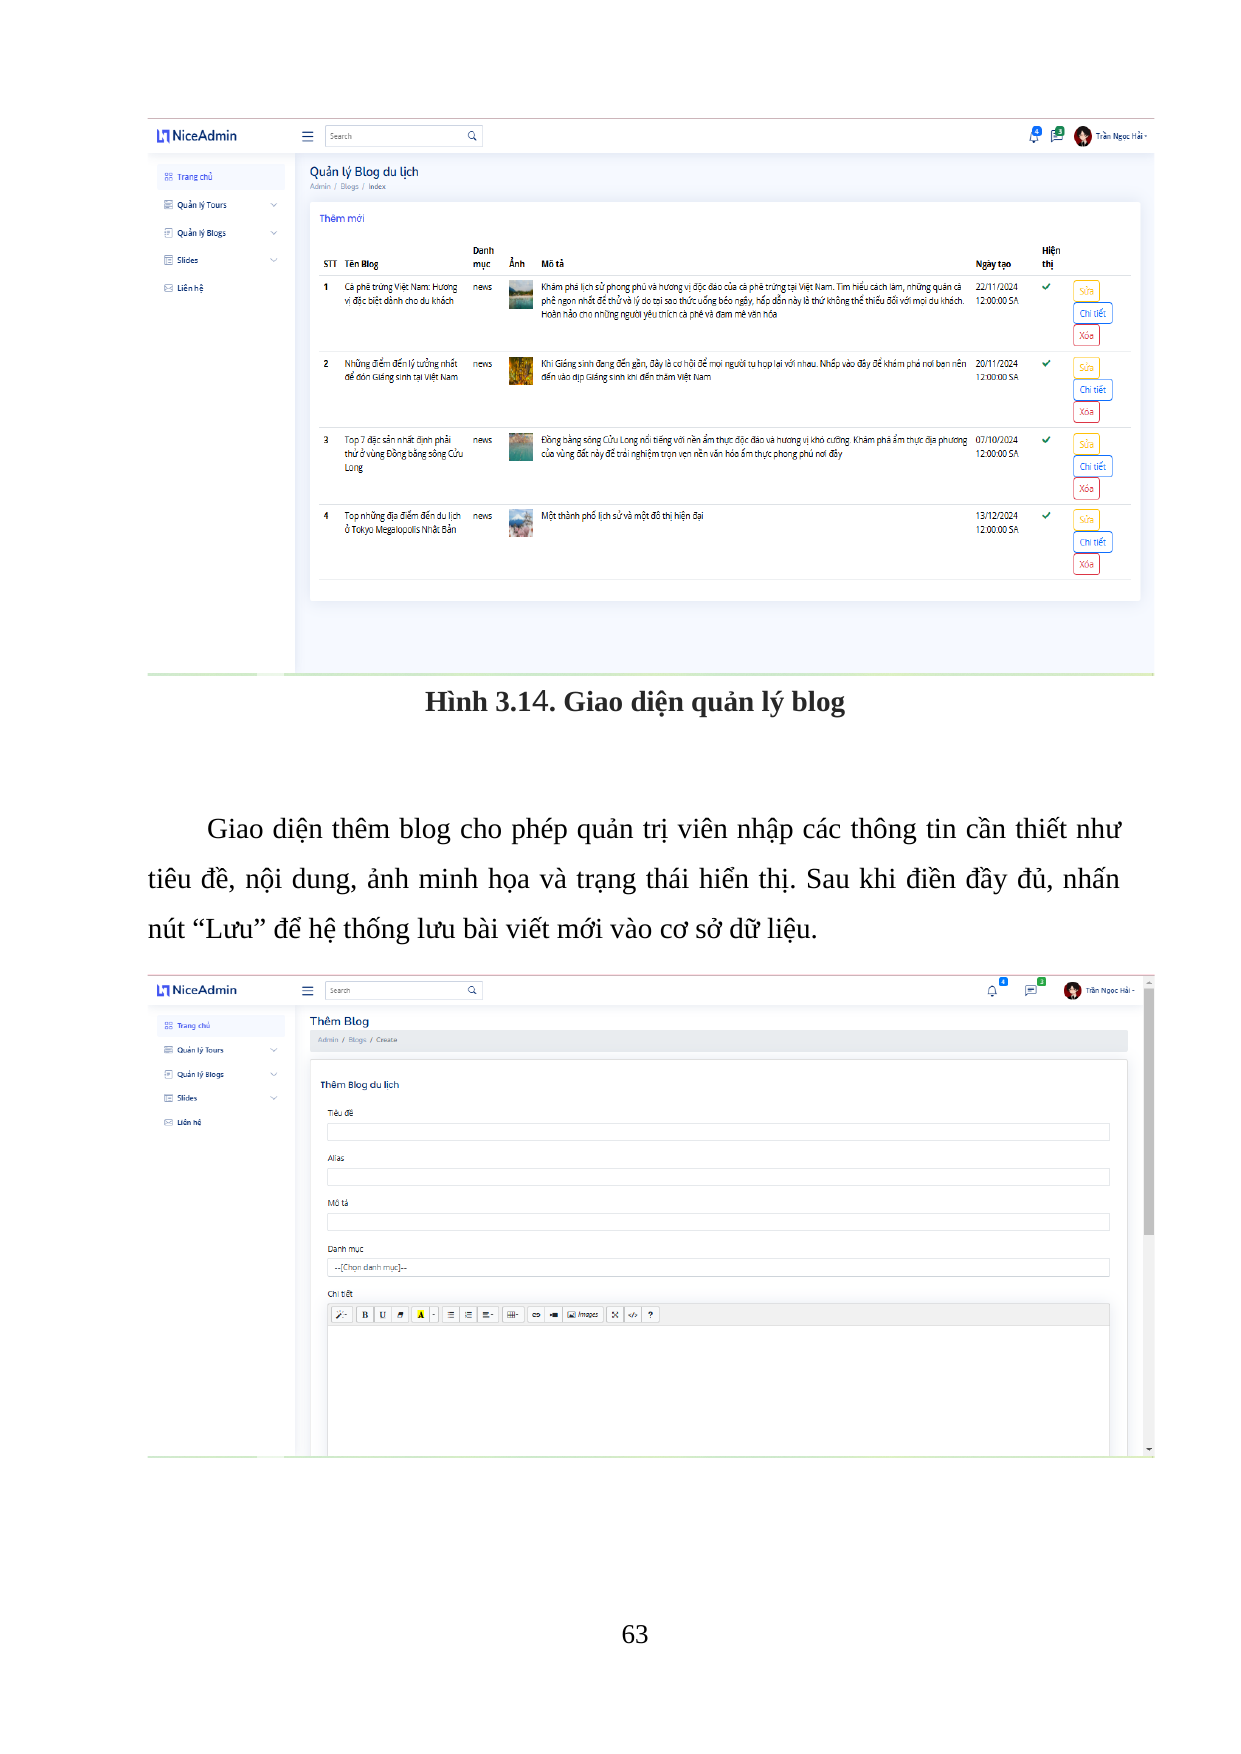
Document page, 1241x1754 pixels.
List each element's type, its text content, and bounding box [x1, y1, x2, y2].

picture [147, 974, 1155, 1458]
text Giao diện thêm blog cho phép quản trị viên nhập các thông tin cần thiết như tiêu đề, nội dung, ảnh minh họa và trạng thái hiển thị. Sau khi điền đầy đủ, nhấn nút “Lưu” để hệ thống lưu bài viết mới vào cơ sở dữ liệu. [148, 811, 1122, 945]
subtitle Hình 3.14. Giao diện quản lý blog [148, 680, 1122, 719]
picture [147, 118, 1155, 676]
